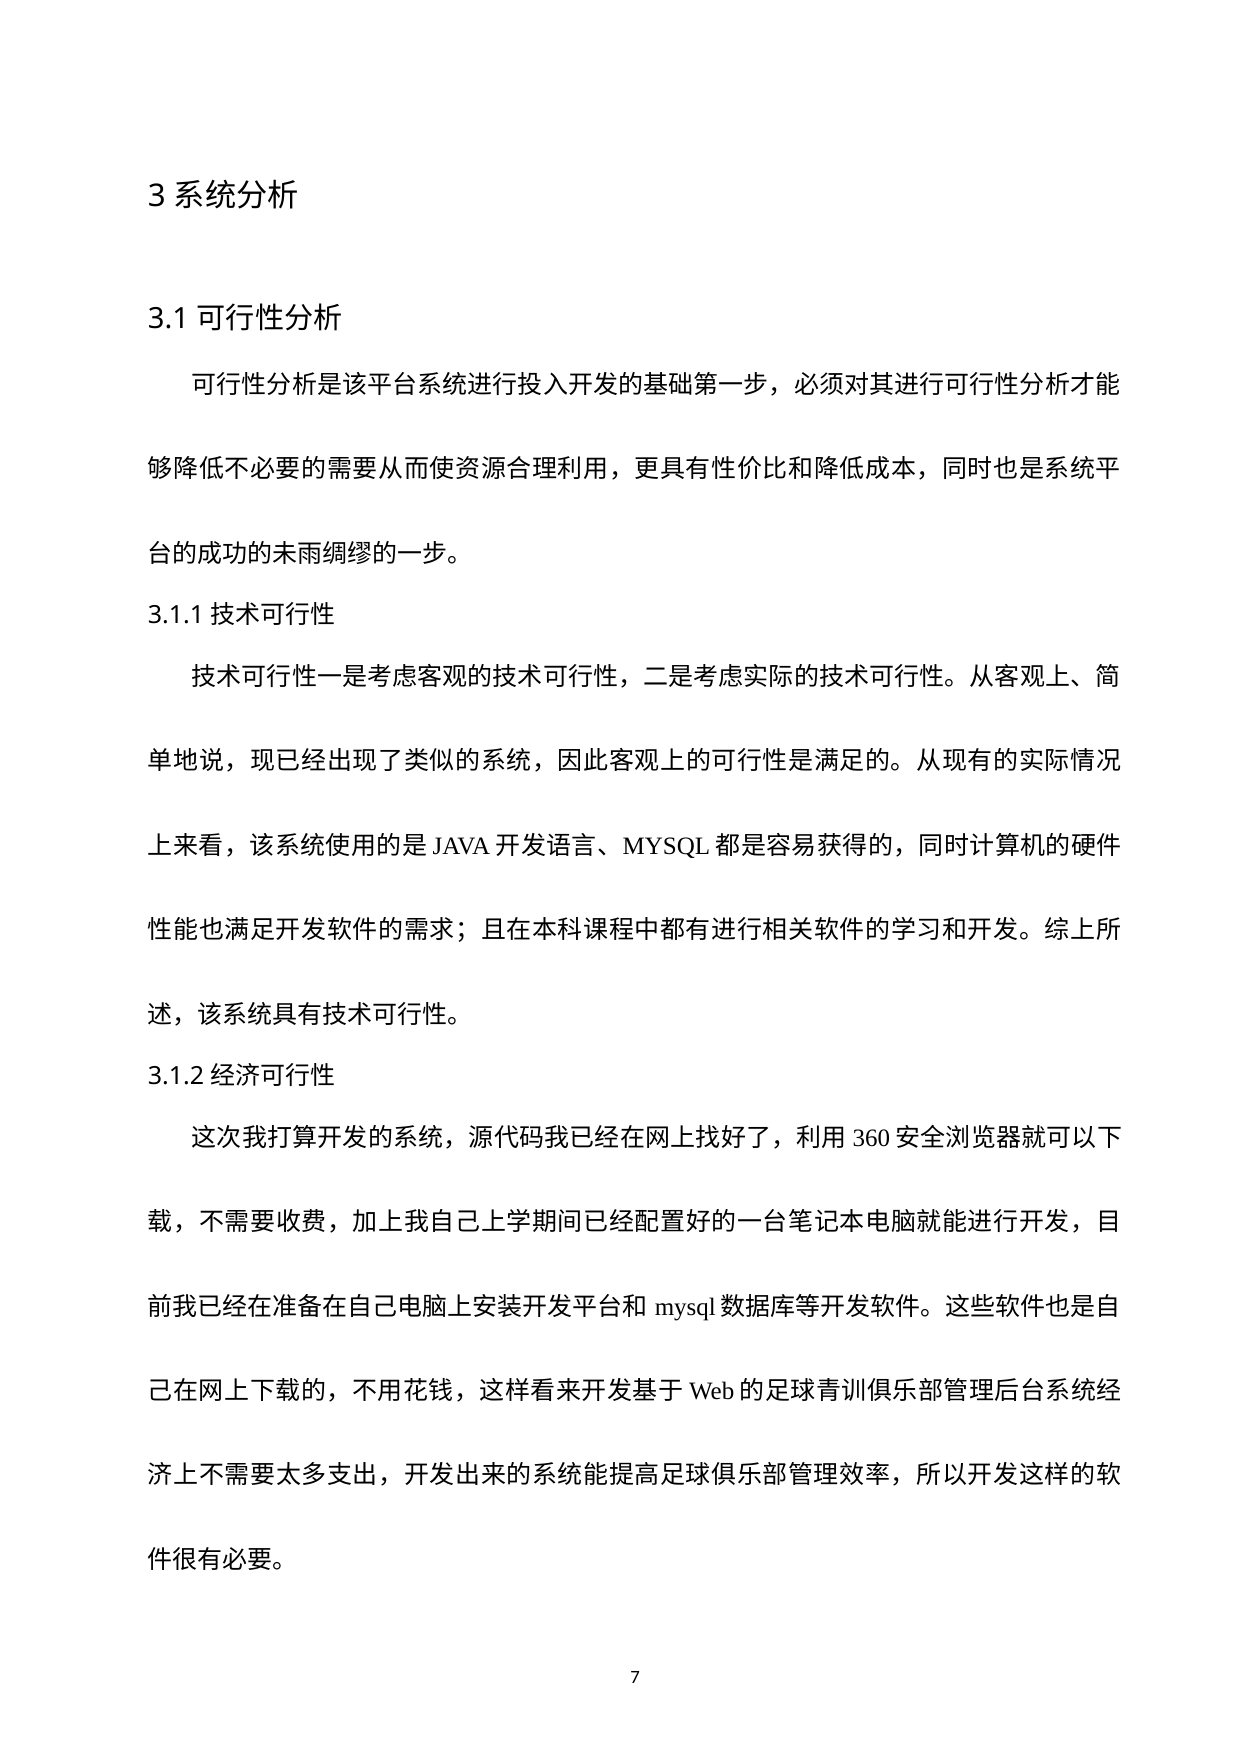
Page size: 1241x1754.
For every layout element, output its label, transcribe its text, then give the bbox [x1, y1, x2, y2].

subtitle 3.1 可行性分析 [148, 295, 1122, 337]
text 技术可行性一是考虑客观的技术可行性，二是考虑实际的技术可行性。从客观上、简单地说，现已经出现了类似的系统，因此客观上的可行性是满足的。从现有的实际情况上来看，该系统使用的是JAVA开发语言、MYSQL都是容易获得的，同时计算机的硬件性能也满足开发软件的需求；且在本科课程中都有进行相关软件的学习和开发。综上所述，该系统具有技术可行性。 [148, 642, 1122, 1045]
subtitle 3 系统分析 [148, 161, 1122, 226]
subtitle 3.1.1 技术可行性 [148, 595, 1122, 631]
subtitle 3.1.2 经济可行性 [148, 1056, 1122, 1092]
text 可行性分析是该平台系统进行投入开发的基础第一步，必须对其进行可行性分析才能够降低不必要的需要从而使资源合理利用，更具有性价比和降低成本，同时也是系统平台的成功的未雨绸缪的一步。 [148, 350, 1122, 584]
text 这次我打算开发的系统，源代码我已经在网上找好了，利用360安全浏览器就可以下载，不需要收费，加上我自己上学期间已经配置好的一台笔记本电脑就能进行开发，目前我已经在准备在自己电脑上安装开发平台和mysql数据库等开发软件。这些软件也是自己在网上下载的，不用花钱，这样看来开发基于Web的足球青训俱乐部管理后台系统经济上不需要太多支出，开发出来的系统能提高足球俱乐部管理效率，所以开发这样的软件很有必要。 [148, 1103, 1122, 1590]
